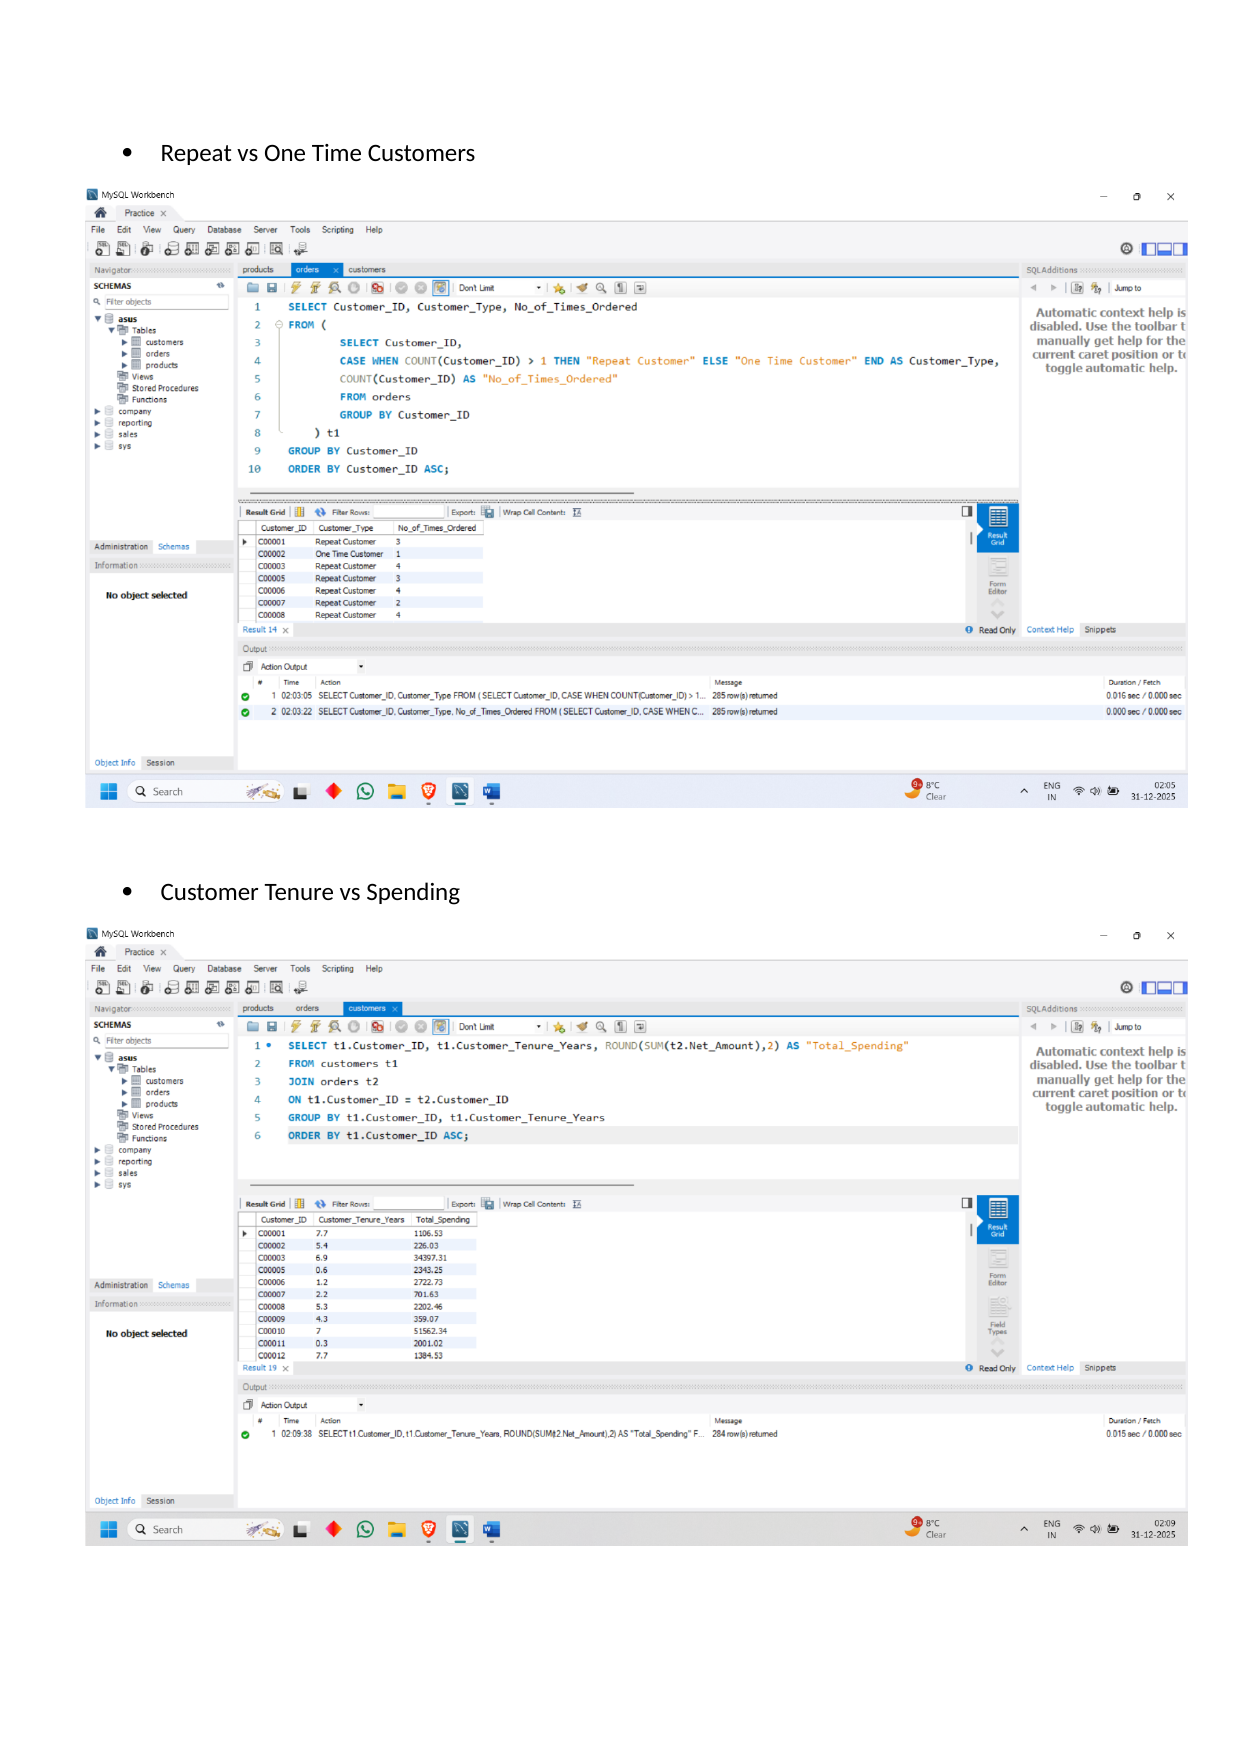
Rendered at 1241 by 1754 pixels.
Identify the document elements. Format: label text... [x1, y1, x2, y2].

picture [85, 187, 1188, 808]
picture [85, 925, 1188, 1546]
list Customer Tenure vs Spending [123, 876, 1188, 906]
list Repeat vs One Time Customers [123, 137, 1188, 168]
